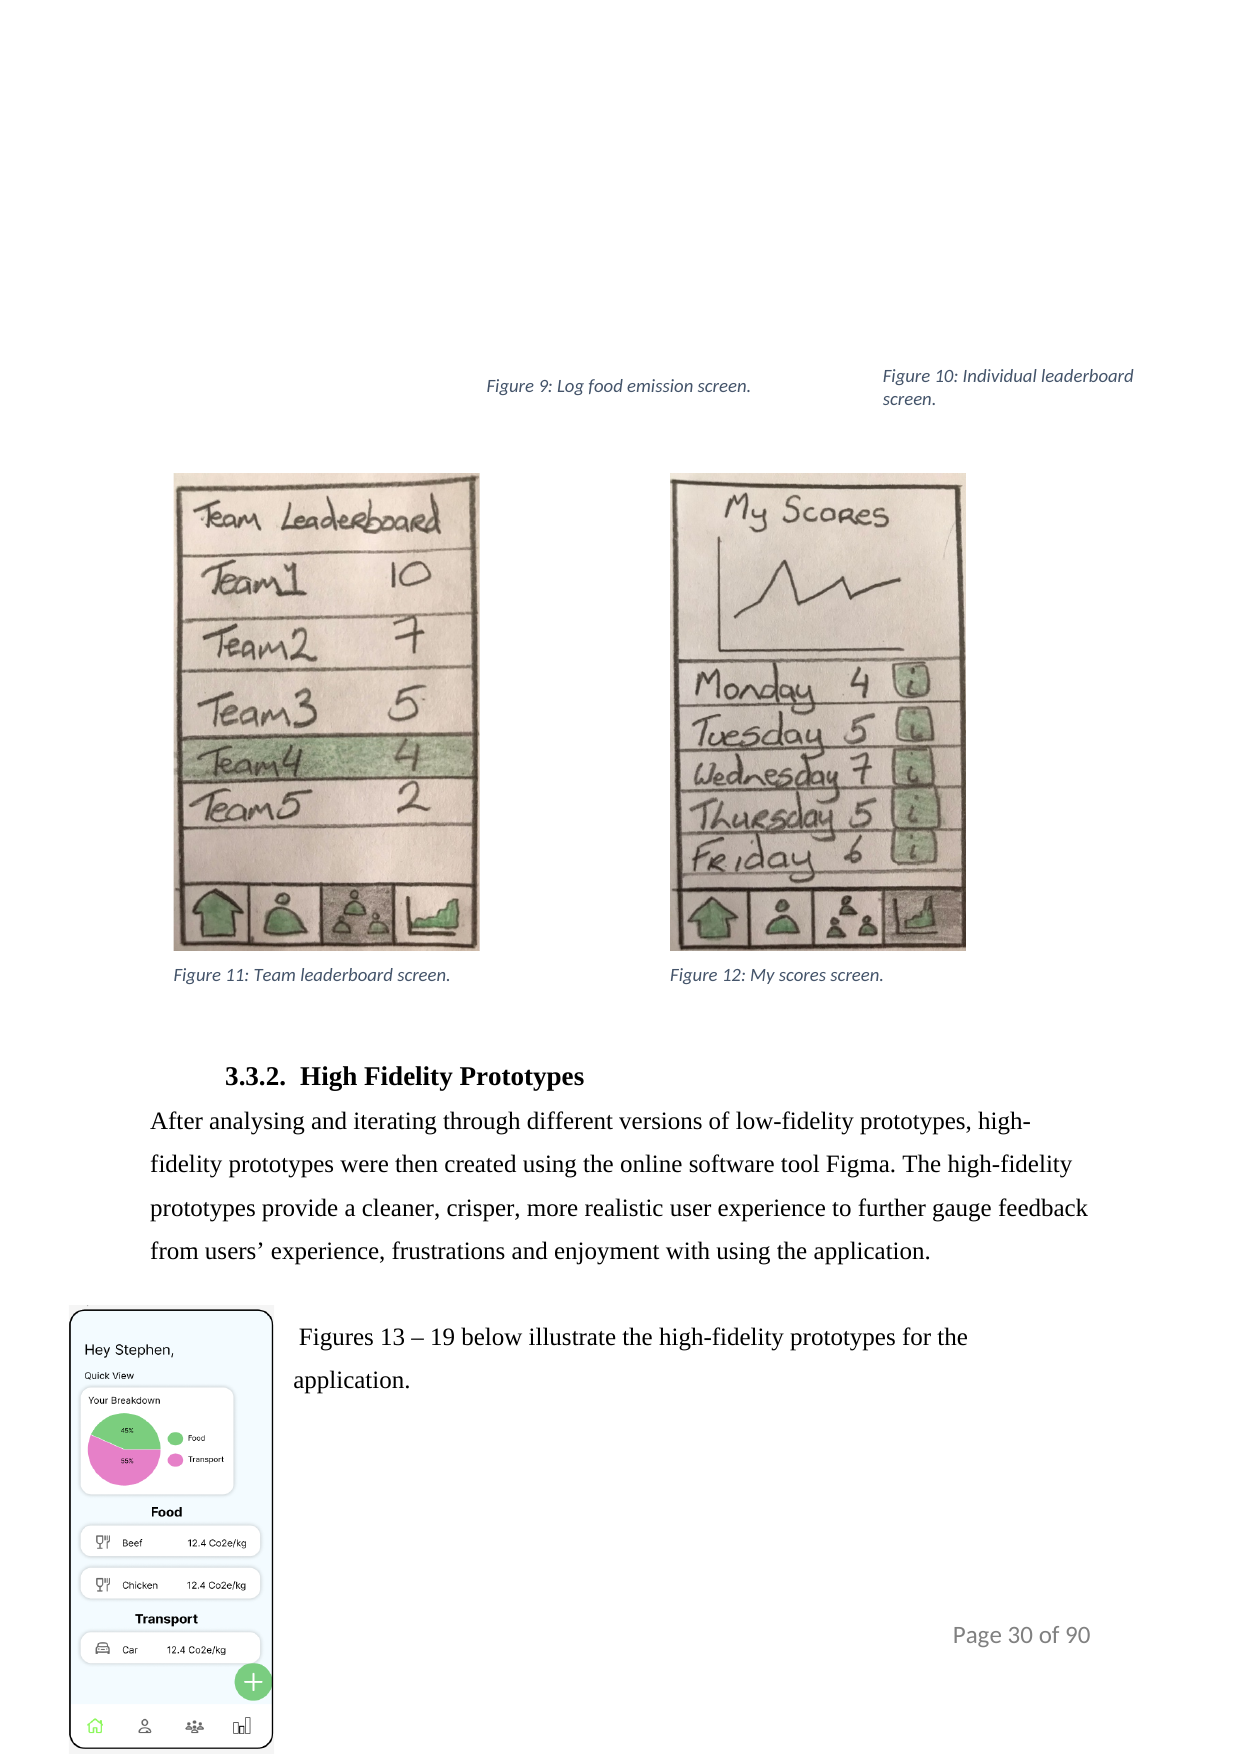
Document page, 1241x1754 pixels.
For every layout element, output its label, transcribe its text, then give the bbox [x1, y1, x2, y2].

text Figures 13 – 19 below illustrate the high-fidelity prototypes for the application. [275, 1322, 1090, 1394]
text After analysing and iterating through different versions of low-fidelity prototypes, high-fidelity prototypes were then created using the online software tool Figma. The high-fidelity prototypes provide a cleaner, crisper, more realistic user experience to further gauge feedback from users’ experience, frustrations and enjoyment with using the application. [150, 1106, 1090, 1264]
picture [670, 473, 966, 951]
picture [67, 1305, 275, 1751]
picture [173, 473, 480, 951]
subtitle High Fidelity Prototypes [209, 1060, 1090, 1091]
